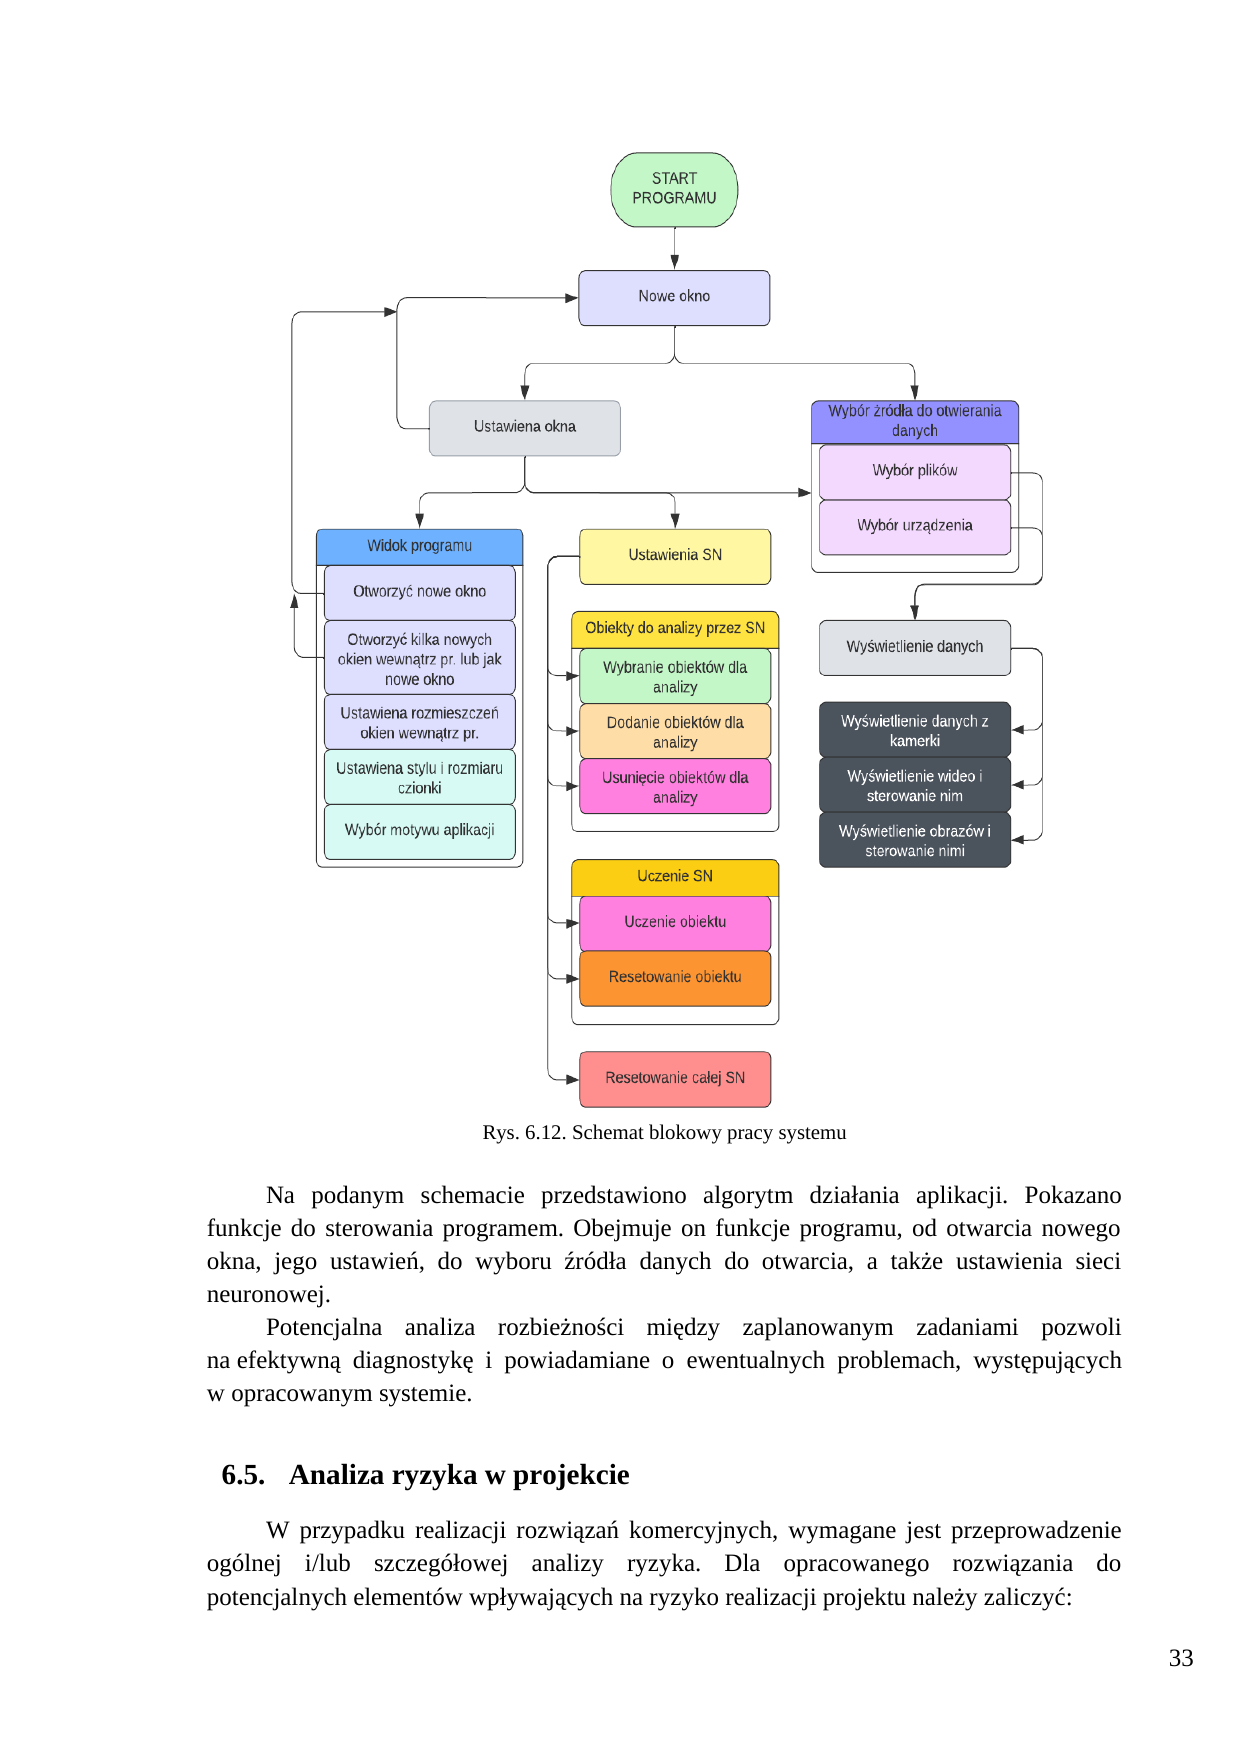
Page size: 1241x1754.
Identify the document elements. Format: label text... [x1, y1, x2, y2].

picture [281, 147, 1052, 1117]
text Rys. 6.12. Schemat blokowy pracy systemu [207, 1120, 1122, 1144]
subtitle Analiza ryzyka w projekcie [221, 1457, 1122, 1491]
text W przypadku realizacji rozwiązań komercyjnych, wymagane jest przeprowadzenie ogólnej i/lub szczegółowej analizy ryzyka. Dla opracowanego rozwiązania do potencjalnych elementów wpływających na ryzyko realizacji projektu należy zaliczyć: [207, 1516, 1122, 1610]
text Na podanym schemacie przedstawiono algorytm działania aplikacji. Pokazano funkcje do sterowania programem. Obejmuje on funkcje programu, od otwarcia nowego okna, jego ustawień, do wyboru źródła danych do otwarcia, a także ustawienia sieci neuronowej. [207, 1180, 1122, 1308]
text Potencjalna analiza rozbieżności między zaplanowanym zadaniami pozwoli na efektywną diagnostykę i powiadamiane o ewentualnych problemach, występujących w opracowanym systemie. [207, 1312, 1122, 1407]
